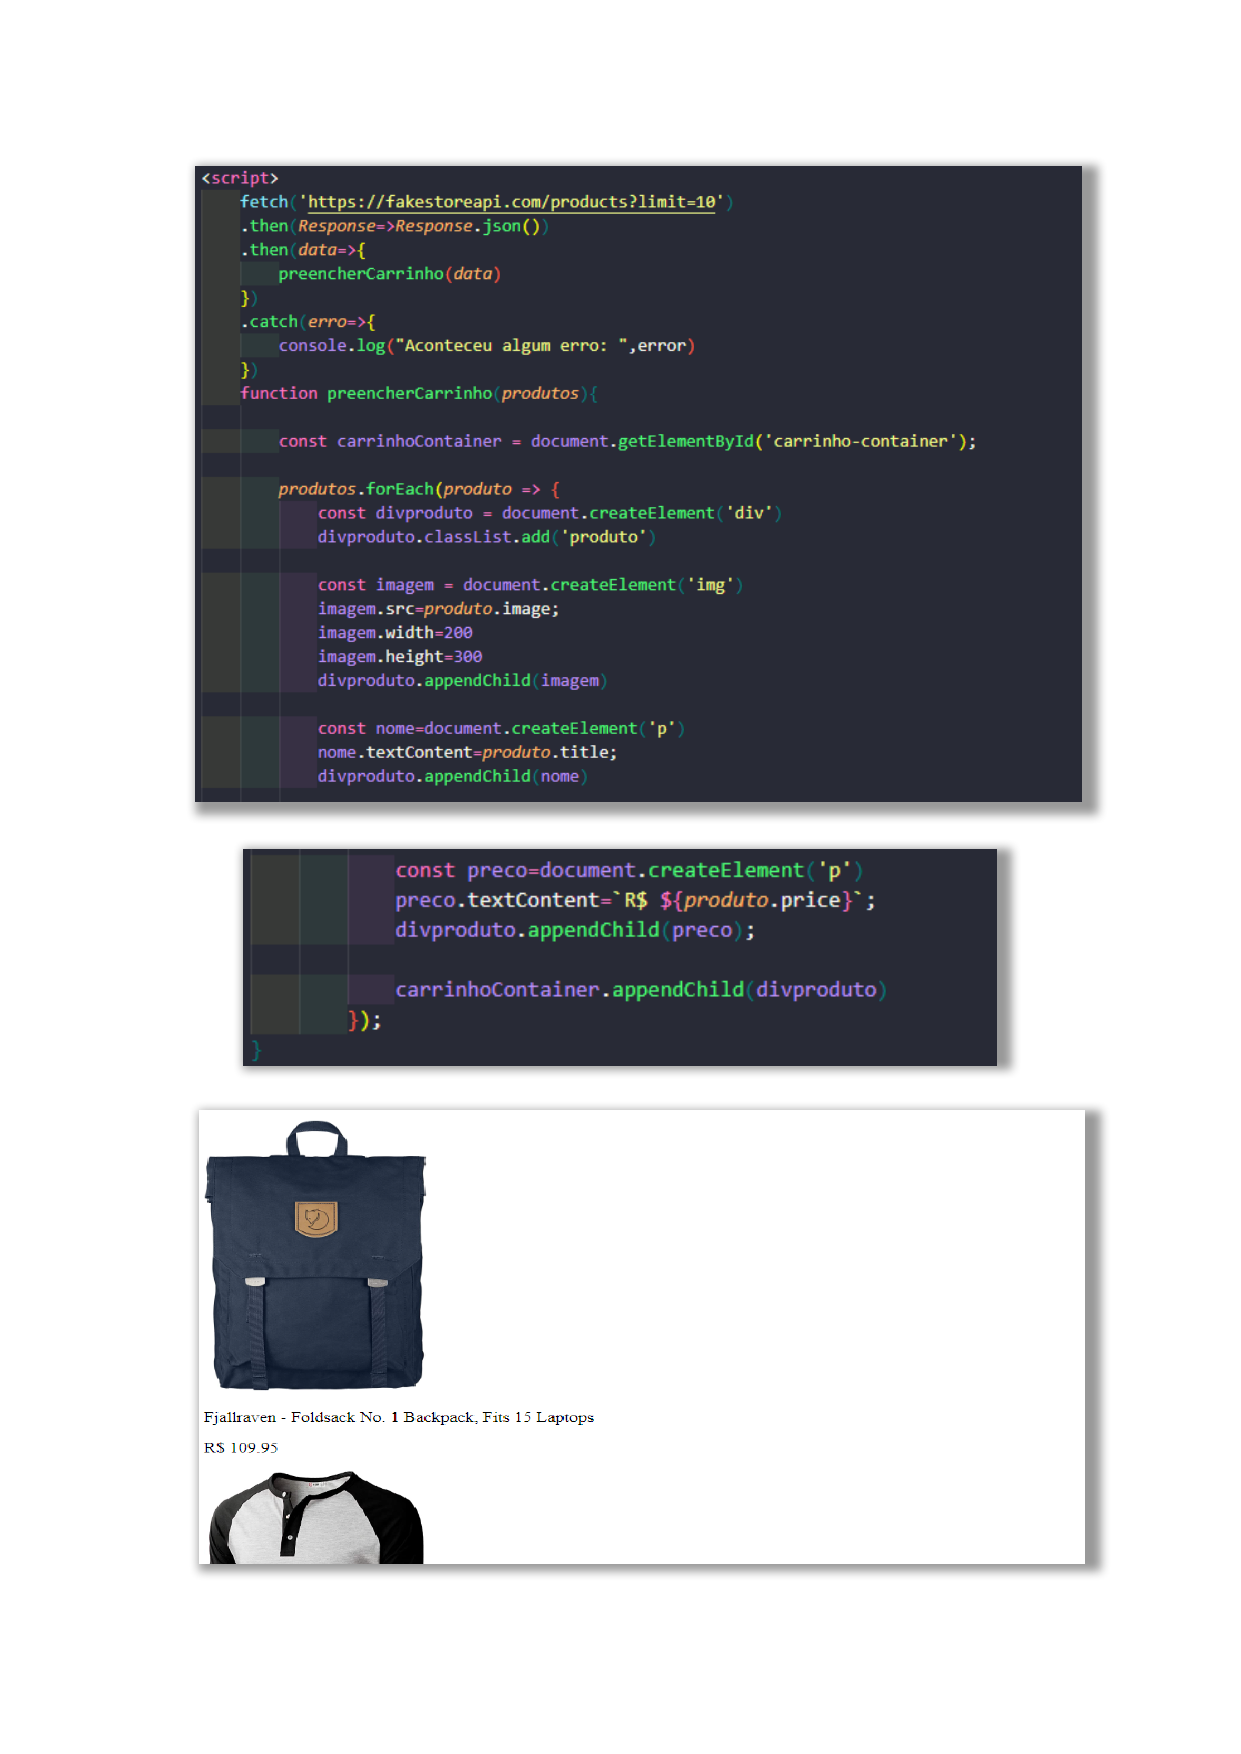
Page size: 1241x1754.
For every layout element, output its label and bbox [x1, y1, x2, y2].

picture [195, 166, 1082, 802]
picture [243, 849, 997, 1066]
picture [199, 1110, 1085, 1564]
